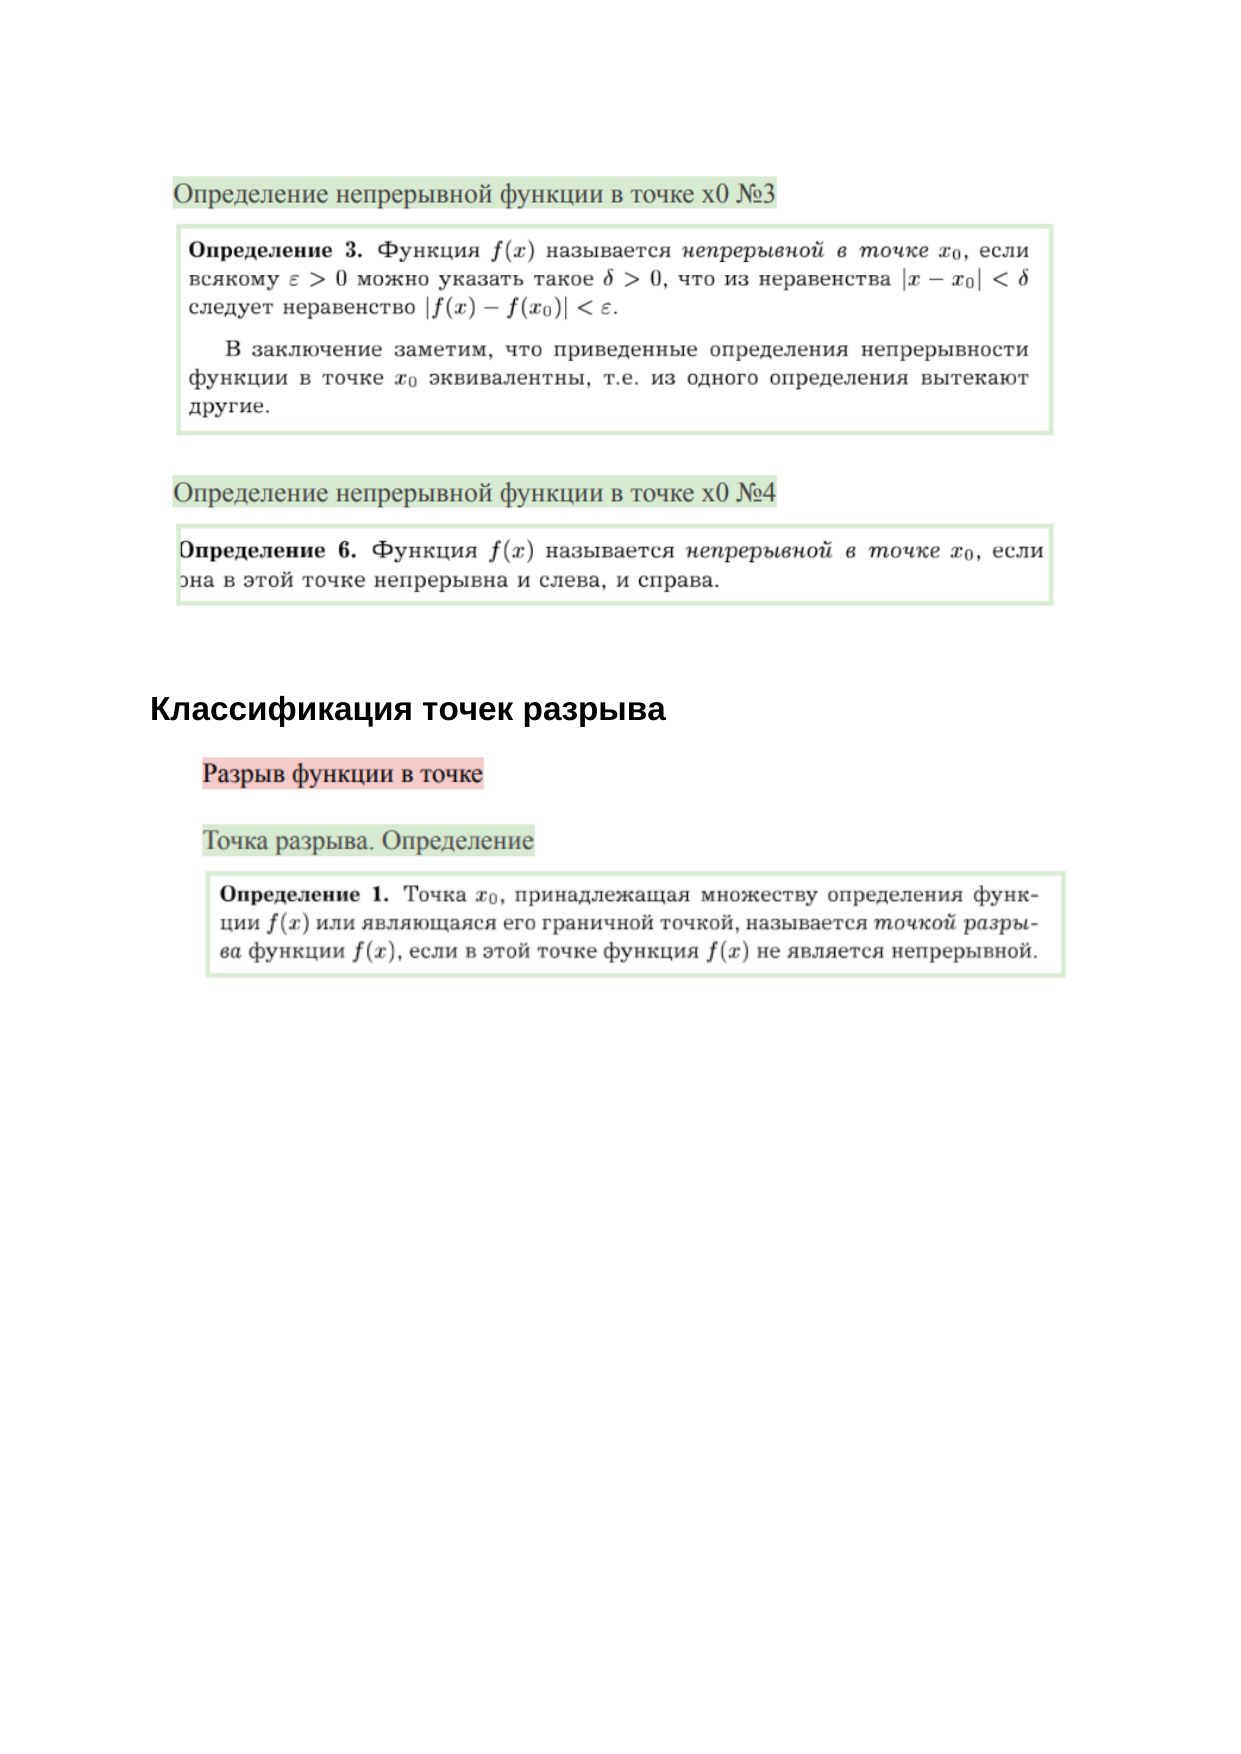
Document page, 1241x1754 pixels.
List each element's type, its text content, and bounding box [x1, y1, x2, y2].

picture [150, 740, 1091, 1005]
picture [150, 150, 1091, 648]
subtitle Классификация точек разрыва [150, 689, 1090, 728]
